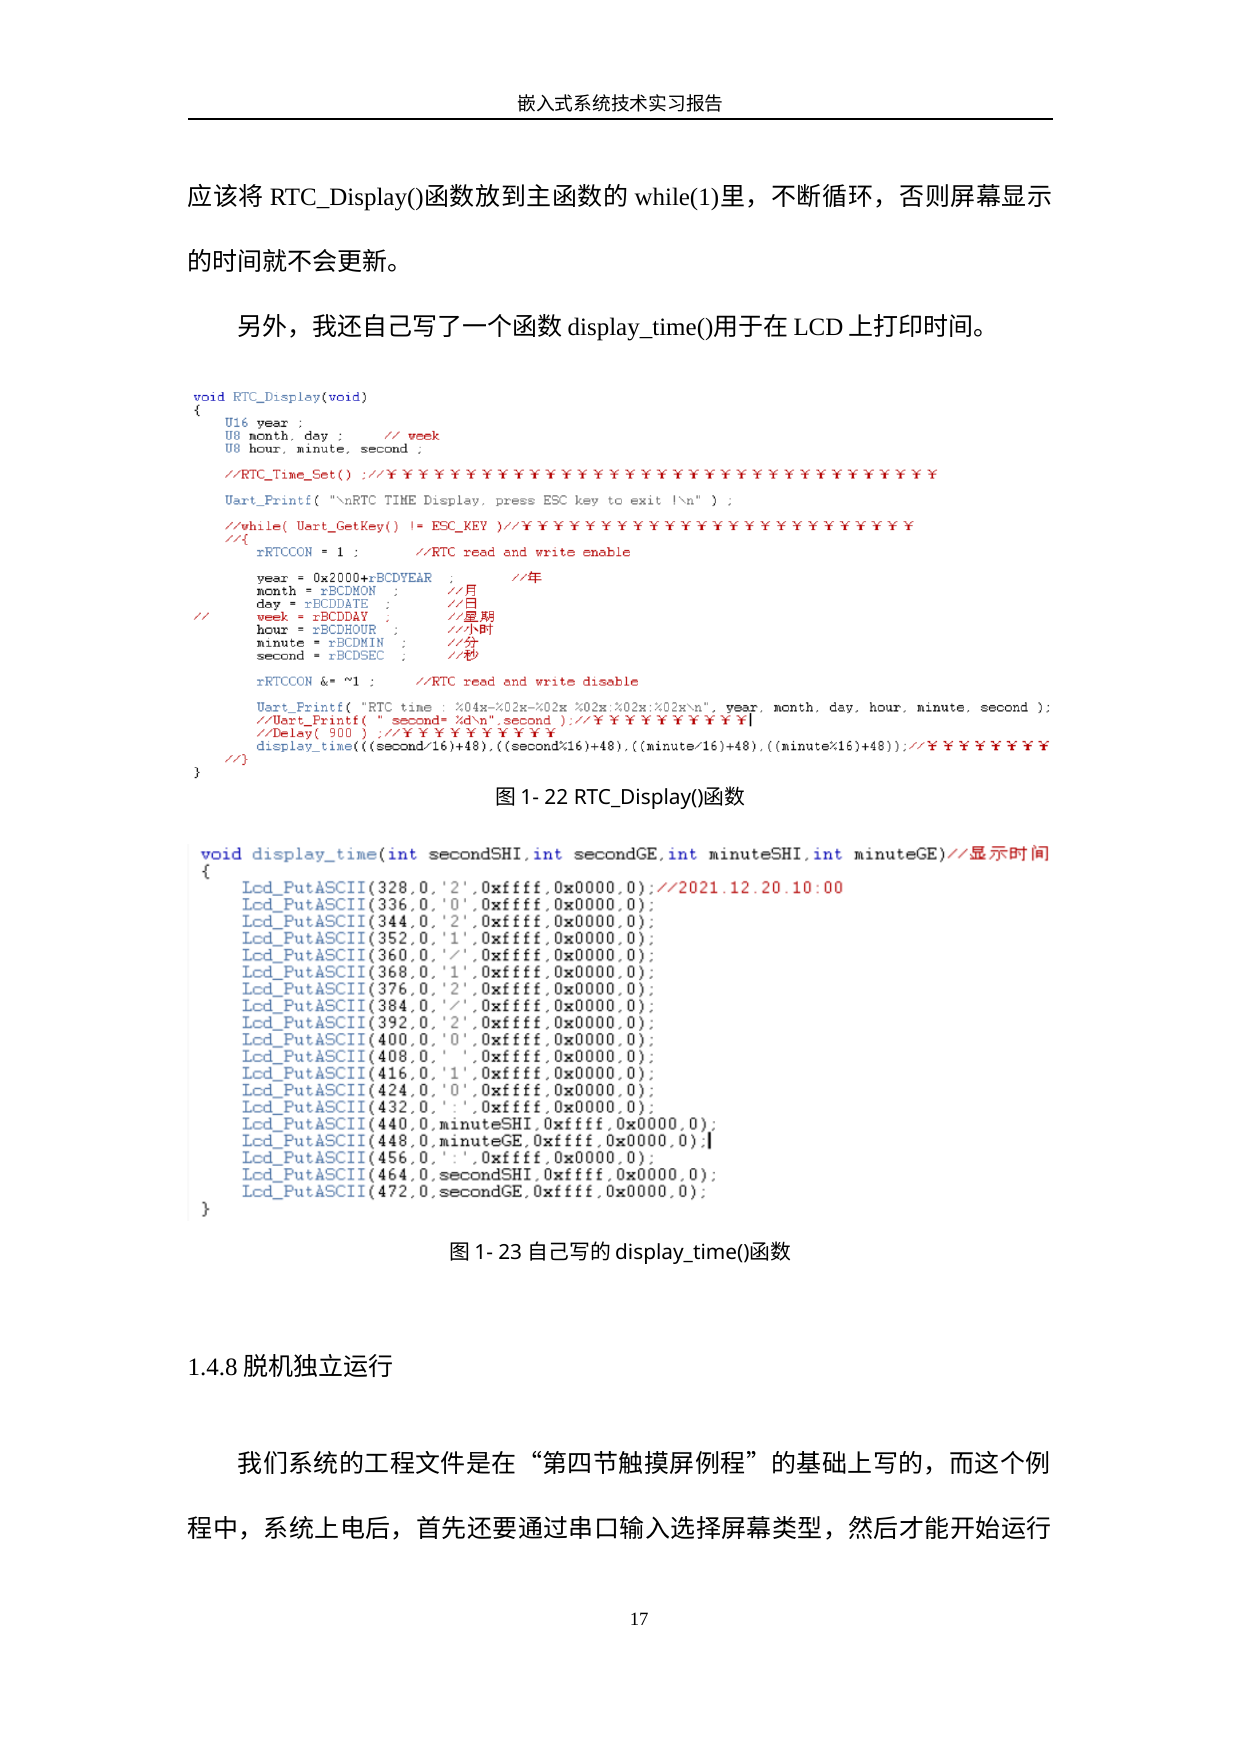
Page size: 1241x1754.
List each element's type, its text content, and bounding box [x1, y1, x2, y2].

text 另外，我还自己写了一个函数display_time()用于在LCD上打印时间。 [187, 292, 1053, 357]
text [187, 1429, 1053, 1559]
text 图1- 23 自己写的display_time()函数 [187, 1234, 1053, 1267]
text 图1- 22 RTC_Display()函数 [187, 779, 1053, 812]
picture [187, 844, 1053, 1221]
subtitle 1.4.8 脱机独立运行 [187, 1332, 1053, 1397]
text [187, 162, 1053, 292]
picture [187, 389, 1053, 779]
